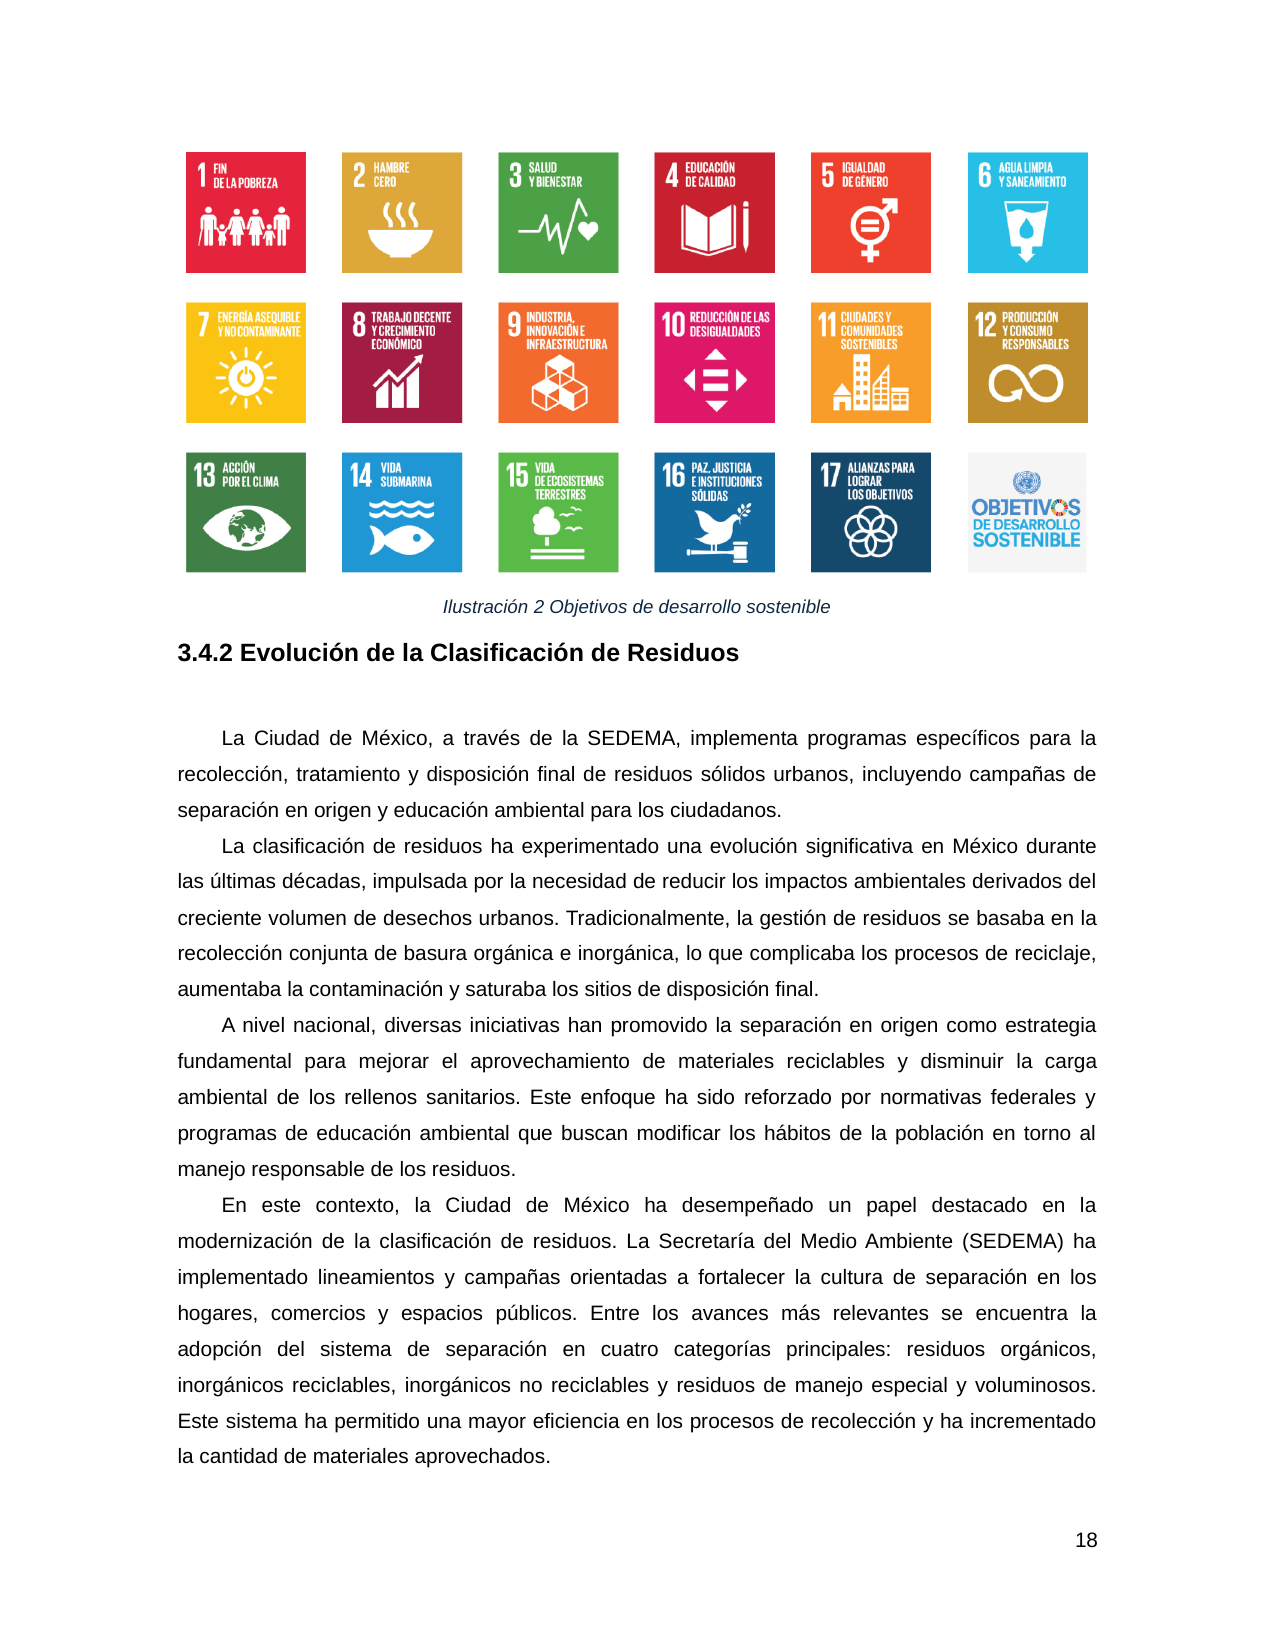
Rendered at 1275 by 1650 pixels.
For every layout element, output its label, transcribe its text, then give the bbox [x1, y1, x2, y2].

text En este contexto, la Ciudad de México ha desempeñado un papel destacado en la modernización de la clasificación de residuos. La Secretaría del Medio Ambiente (SEDEMA) ha implementado lineamientos y campañas orientadas a fortalecer la cultura de separación en los hogares, comercios y espacios públicos. Entre los avances más relevantes se encuentra la adopción del sistema de separación en cuatro categorías principales: residuos orgánicos, inorgánicos reciclables, inorgánicos no reciclables y residuos de manejo especial y voluminosos. Este sistema ha permitido una mayor eficiencia en los procesos de recolección y ha incrementado la cantidad de materiales aprovechados. [177, 1193, 1098, 1468]
text 3.4.2 Evolución de la Clasificación de Residuos [177, 638, 1098, 667]
text Ilustración 2 Objetivos de desarrollo sostenible [177, 596, 1098, 617]
text A nivel nacional, diversas iniciativas han promovido la separación en origen como estrategia fundamental para mejorar el aprovechamiento de materiales reciclables y disminuir la carga ambiental de los rellenos sanitarios. Este enfoque ha sido reforzado por normativas federales y programas de educación ambiental que buscan modificar los hábitos de la población en torno al manejo responsable de los residuos. [177, 1013, 1098, 1181]
text La Ciudad de México, a través de la SEDEMA, implementa programas específicos para la recolección, tratamiento y disposición final de residuos sólidos urbanos, incluyendo campañas de separación en origen y educación ambiental para los ciudadanos. [177, 726, 1098, 821]
text La clasificación de residuos ha experimentado una evolución significativa en México durante las últimas décadas, impulsada por la necesidad de reducir los impactos ambientales derivados del creciente volumen de desechos urbanos. Tradicionalmente, la gestión de residuos se basaba en la recolección conjunta de basura orgánica e inorgánica, lo que complicaba los procesos de reciclaje, aumentaba la contaminación y saturaba los sitios de disposición final. [177, 833, 1098, 1001]
picture [177, 147, 1098, 576]
